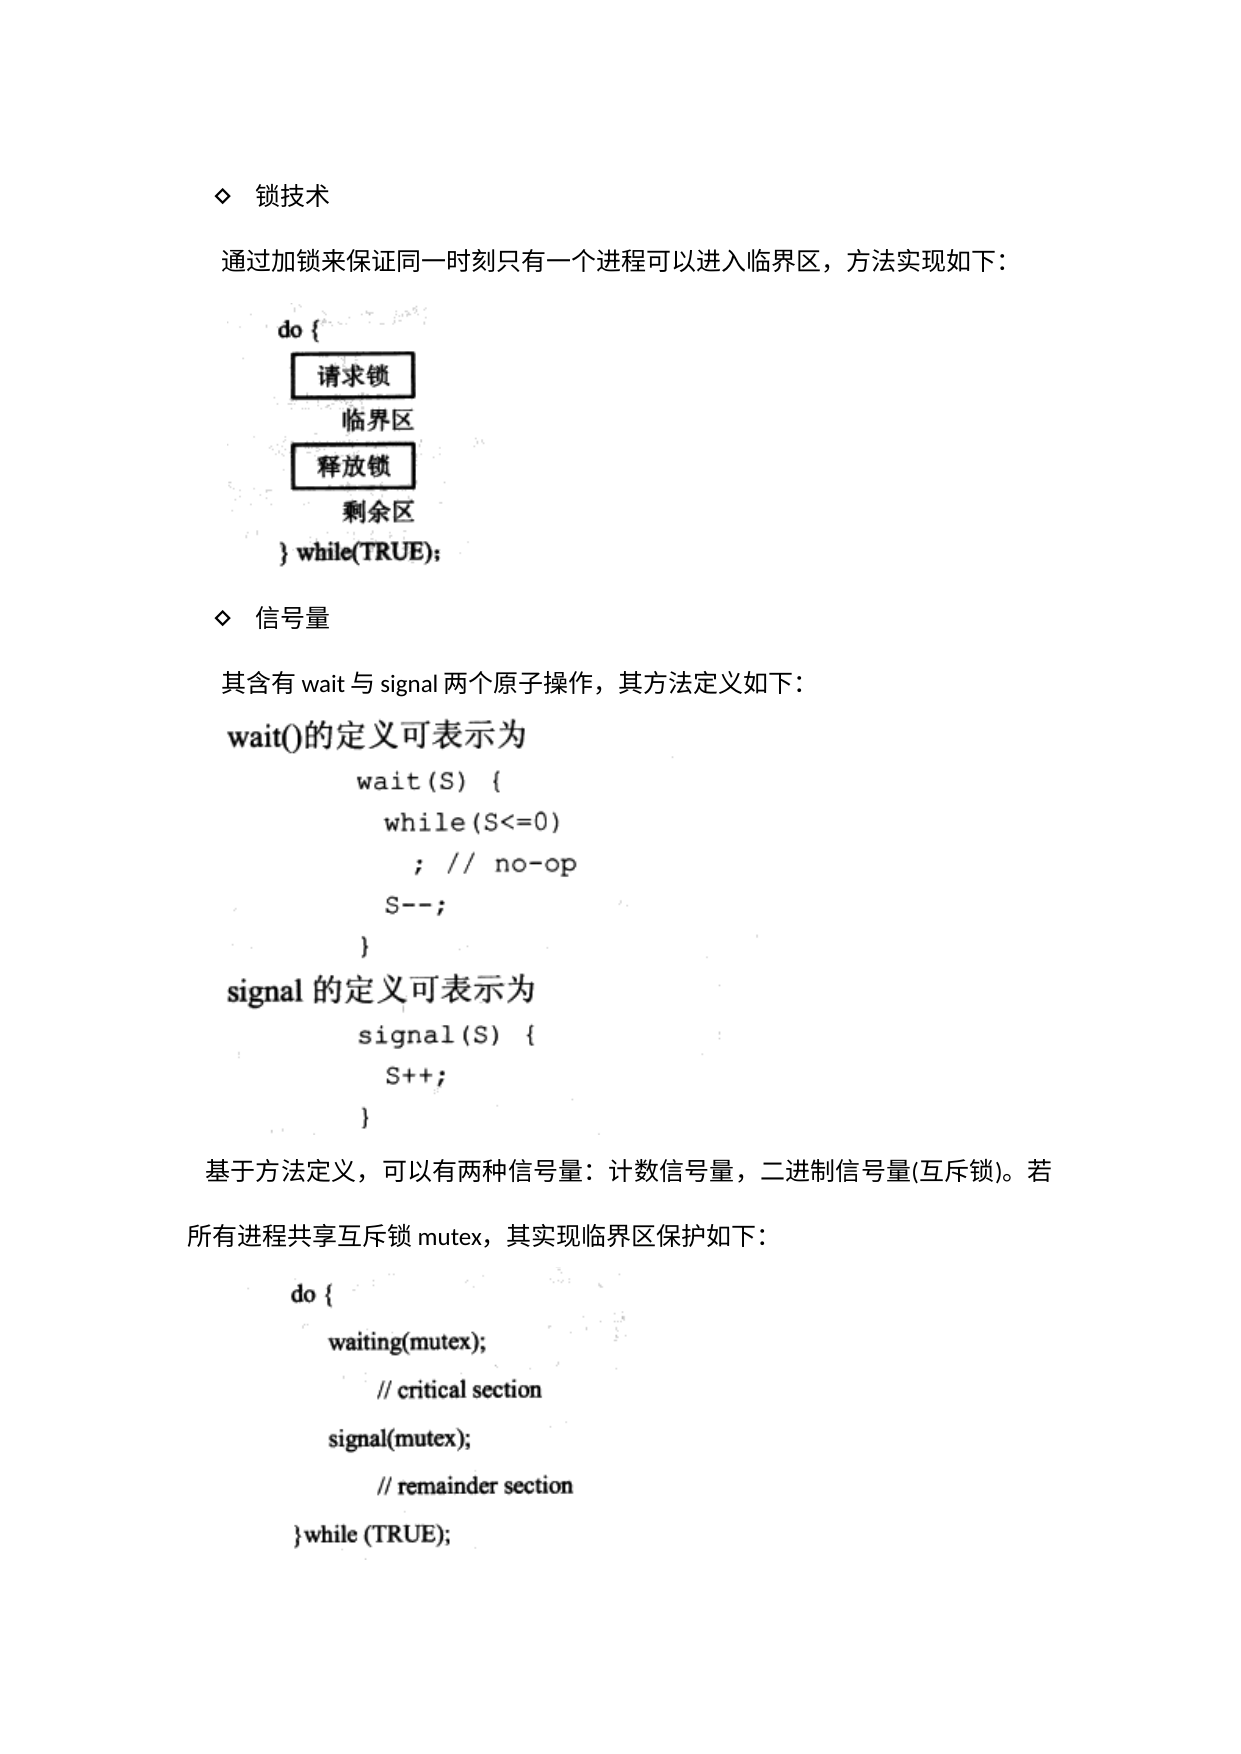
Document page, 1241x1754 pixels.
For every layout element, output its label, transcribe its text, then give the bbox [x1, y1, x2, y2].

picture [204, 716, 791, 1135]
picture [221, 1267, 633, 1560]
text 基于方法定义，可以有两种信号量：计数信号量，二进制信号量(互斥锁)。若所有进程共享互斥锁mutex，其实现临界区保护如下： [187, 1137, 1053, 1267]
text 通过加锁来保证同一时刻只有一个进程可以进入临界区，方法实现如下： [187, 227, 1053, 292]
picture [227, 303, 505, 573]
list 锁技术 [211, 162, 1053, 227]
list 信号量 [211, 584, 1053, 649]
text 其含有wait与signal两个原子操作，其方法定义如下： [187, 649, 1053, 714]
